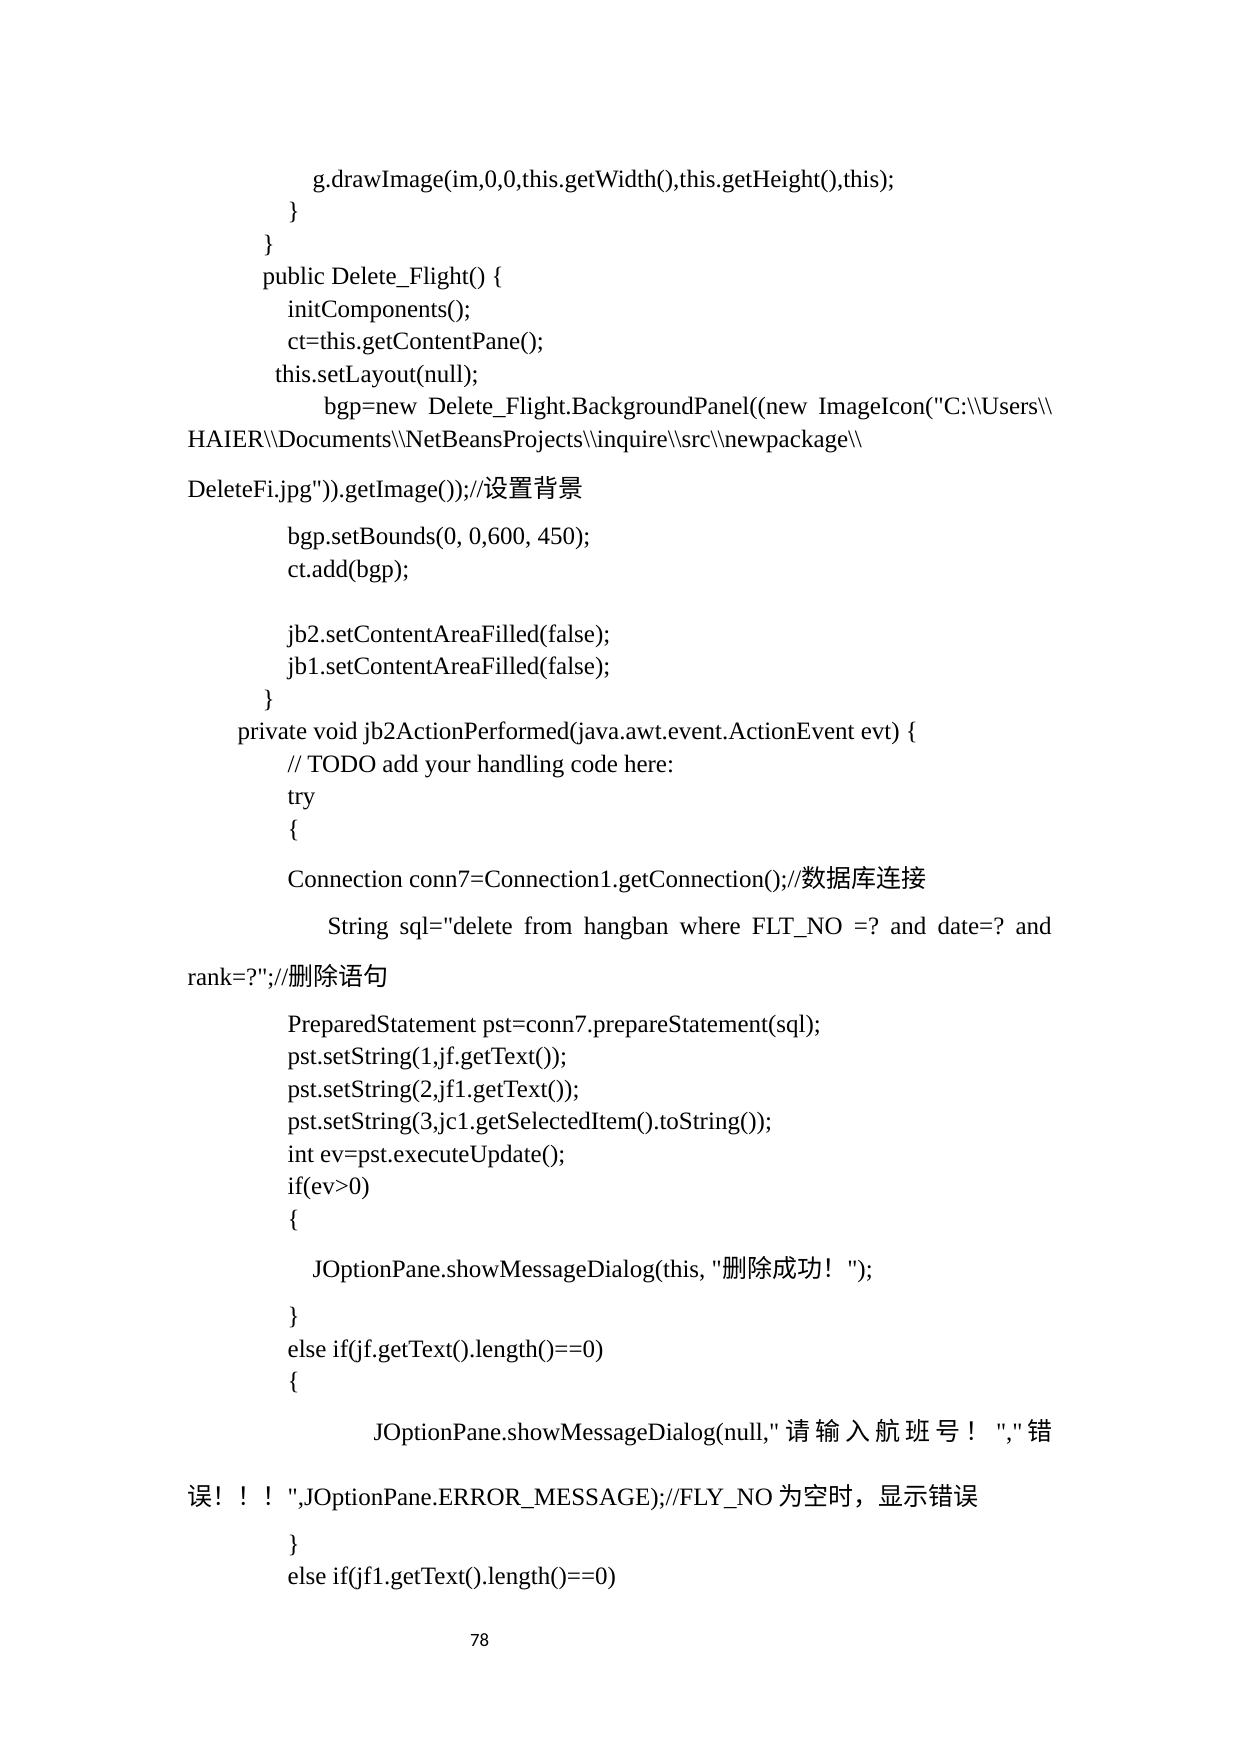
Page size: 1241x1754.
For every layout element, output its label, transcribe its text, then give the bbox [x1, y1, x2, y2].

text int ev=pst.executeUpdate(); [187, 1137, 1053, 1169]
text jb2.setContentAreaFilled(false); [187, 617, 1053, 649]
text if(ev>0) [187, 1169, 1053, 1202]
text pst.setString(3,jc1.getSelectedItem().toString()); [187, 1104, 1053, 1137]
text g.drawImage(im,0,0,this.getWidth(),this.getHeight(),this); [187, 162, 1053, 194]
text jb1.setContentAreaFilled(false); [187, 649, 1053, 682]
text } [187, 1527, 1053, 1559]
text } [187, 682, 1053, 714]
text { [187, 812, 1053, 844]
text } [187, 1299, 1053, 1332]
text else if(jf.getText().length()==0) [187, 1332, 1053, 1364]
text { [187, 1364, 1053, 1397]
text pst.setString(2,jf1.getText()); [187, 1072, 1053, 1104]
text Connection conn7=Connection1.getConnection();//数据库连接 [187, 844, 1053, 909]
text initComponents(); [187, 292, 1053, 324]
text ct=this.getContentPane(); [187, 324, 1053, 357]
text bgp=new Delete_Flight.BackgroundPanel((new ImageIcon("C:\\Users\\HAIER\\Documents\\NetBeansProjects\\inquire\\src\\newpackage\\DeleteFi.jpg")).getImage());//设置背景 [187, 389, 1053, 519]
text pst.setString(1,jf.getText()); [187, 1039, 1053, 1072]
text String sql="delete from hangban where FLT_NO =? and date=? and rank=?";//删除语句 [187, 909, 1053, 1007]
text private void jb2ActionPerformed(java.awt.event.ActionEvent evt) { [187, 714, 1053, 747]
text JOptionPane.showMessageDialog(null,"请输入航班号！","错误！！！",JOptionPane.ERROR_MESSAGE);//FLY_NO为空时，显示错误 [187, 1397, 1053, 1527]
text } [187, 227, 1053, 259]
text JOptionPane.showMessageDialog(this, "删除成功！"); [187, 1234, 1053, 1299]
text try [187, 779, 1053, 812]
text else if(jf1.getText().length()==0) [187, 1559, 1053, 1592]
text } [187, 194, 1053, 227]
text // TODO add your handling code here: [187, 747, 1053, 779]
text bgp.setBounds(0, 0,600, 450); [187, 519, 1053, 552]
text this.setLayout(null); [187, 357, 1053, 389]
text PreparedStatement pst=conn7.prepareStatement(sql); [187, 1007, 1053, 1039]
text public Delete_Flight() { [187, 259, 1053, 292]
text ct.add(bgp); [187, 552, 1053, 584]
text { [187, 1202, 1053, 1234]
